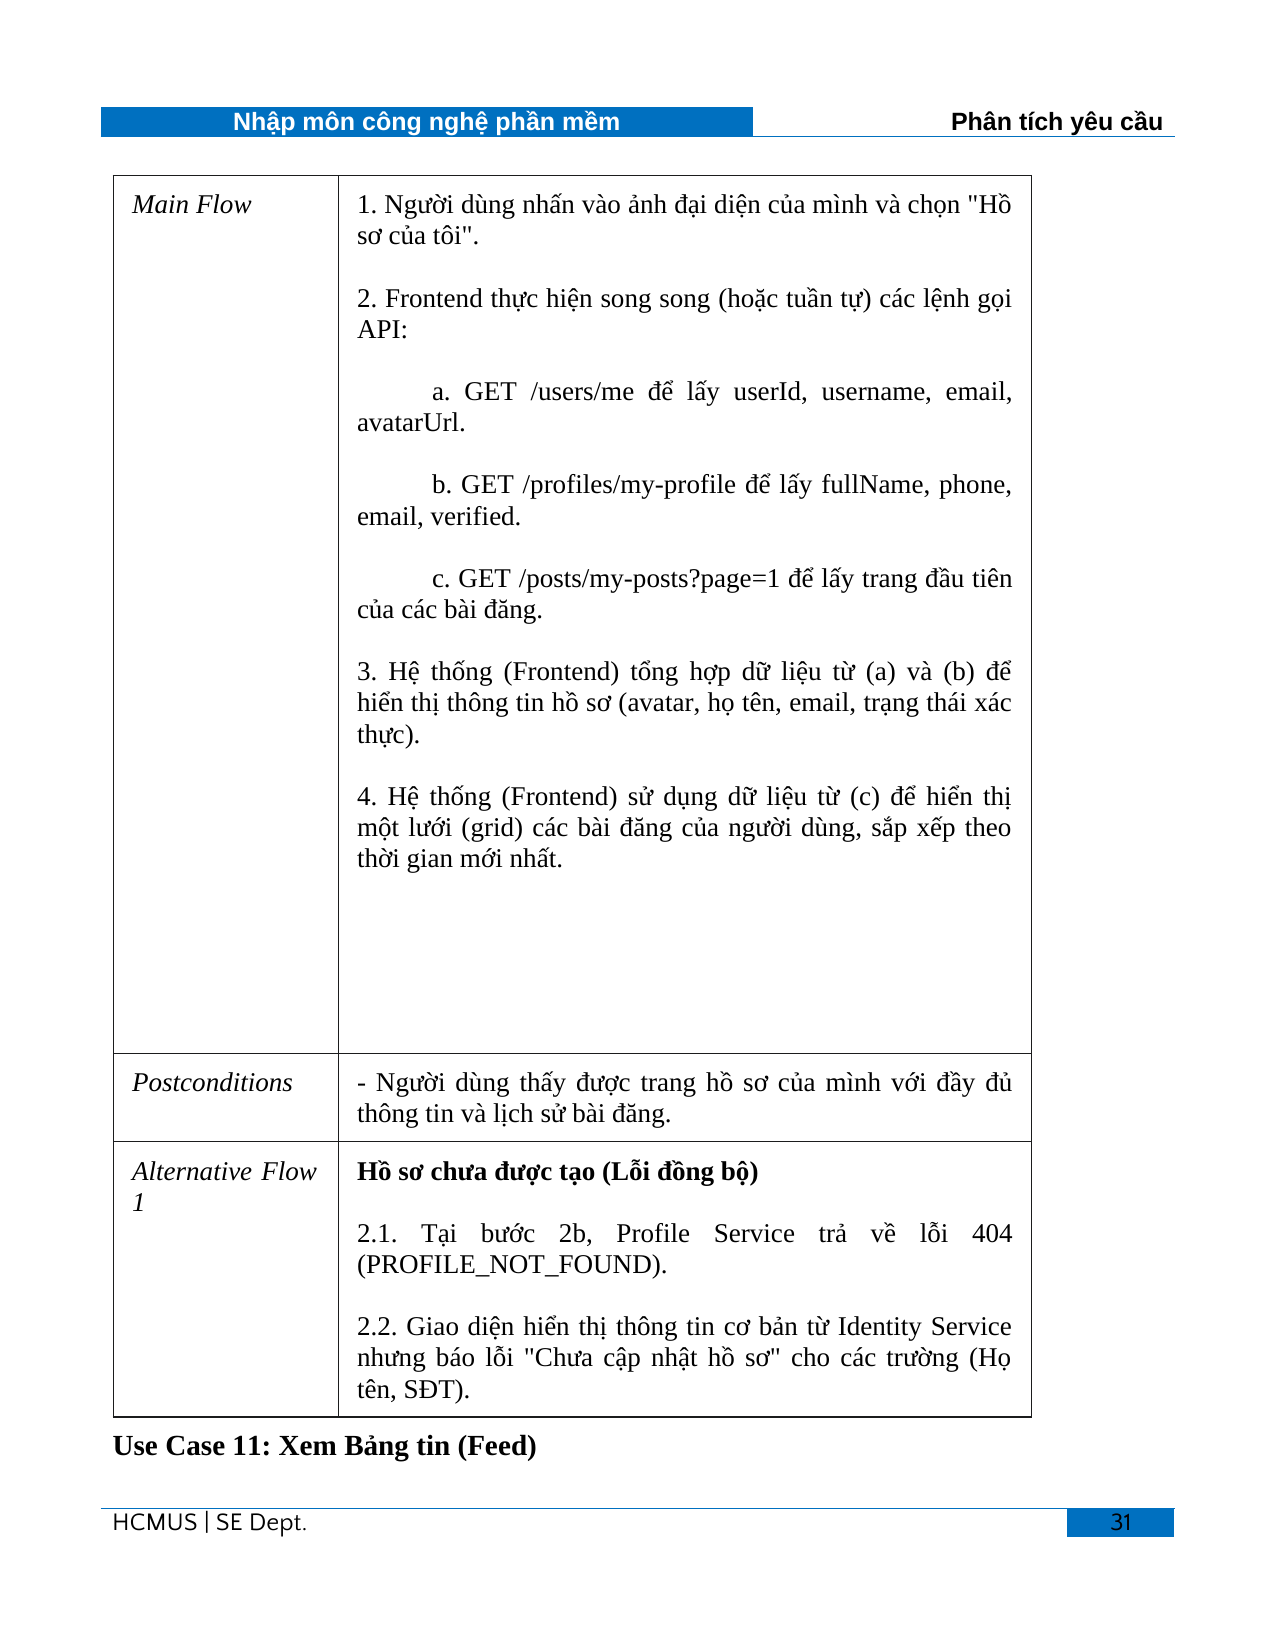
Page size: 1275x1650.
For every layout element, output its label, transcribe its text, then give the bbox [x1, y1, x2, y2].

table_cell Hồ sơ chưa được tạo (Lỗi đồng bộ) 2.1. Tại bước 2b, Profile Service trả về lỗi 404 (PROFILE_NOT_FOUND). 2.2. Giao diện hiển thị thông tin cơ bản từ Identity Service nhưng báo lỗi "Chưa cập nhật hồ sơ" cho các trường (Họ tên, SĐT). [339, 1142, 1031, 1416]
table_cell 1. Người dùng nhấn vào ảnh đại diện của mình và chọn "Hồ sơ của tôi". 2. Frontend thực hiện song song (hoặc tuần tự) các lệnh gọi API: a. GET /users/me để lấy userId, username, email, avatarUrl. b. GET /profiles/my-profile để lấy fullName, phone, email, verified. c. GET /posts/my-posts?page=1 để lấy trang đầu tiên của các bài đăng. 3. Hệ thống (Frontend) tổng hợp dữ liệu từ (a) và (b) để hiển thị thông tin hồ sơ (avatar, họ tên, email, trạng thái xác thực). 4. Hệ thống (Frontend) sử dụng dữ liệu từ (c) để hiển thị một lưới (grid) các bài đăng của người dùng, sắp xếp theo thời gian mới nhất. [339, 176, 1031, 1053]
text Use Case 11: Xem Bảng tin (Feed) [112, 1428, 1162, 1461]
table_cell - Người dùng thấy được trang hồ sơ của mình với đầy đủ thông tin và lịch sử bài đăng. [339, 1054, 1031, 1141]
table_cell Postconditions [114, 1054, 338, 1141]
table_cell Alternative Flow 1 [114, 1142, 338, 1416]
table_cell Main Flow [114, 176, 338, 1053]
